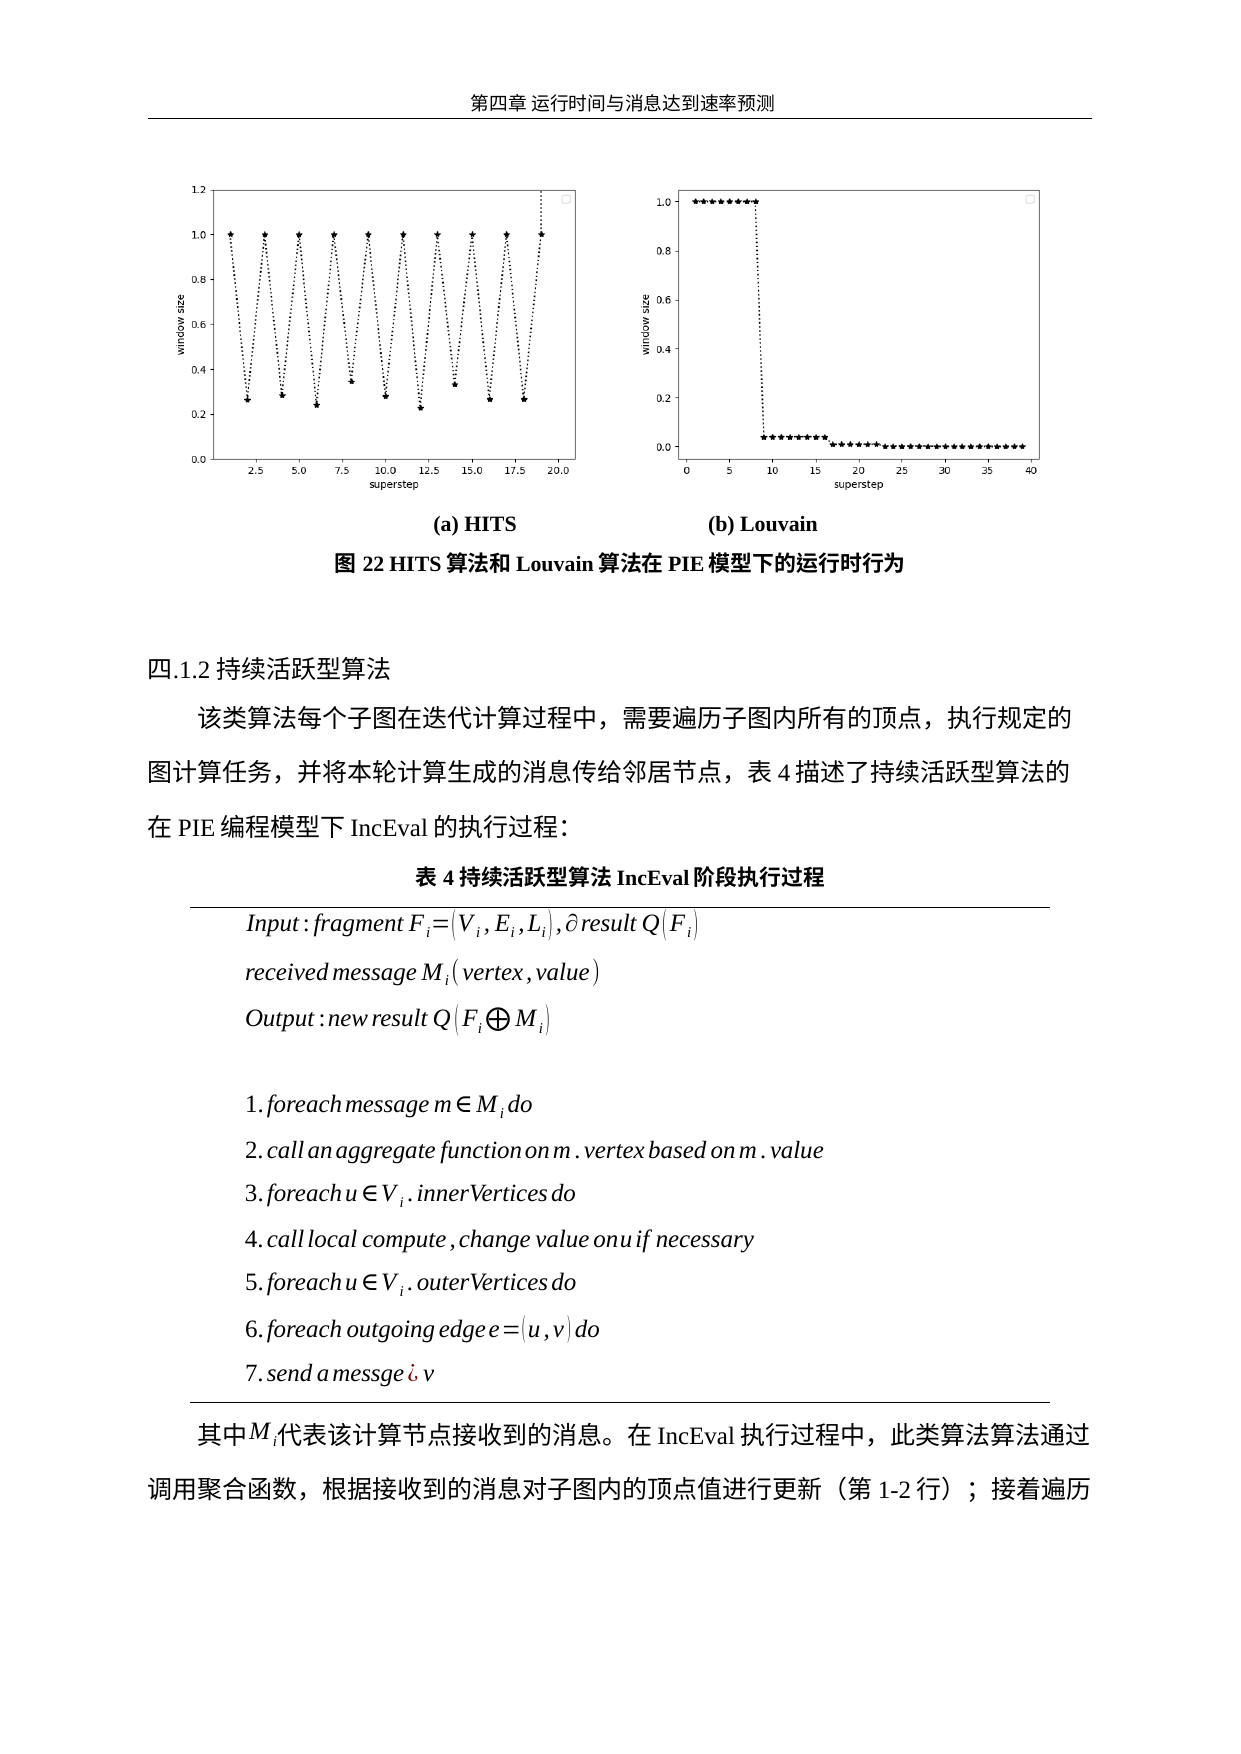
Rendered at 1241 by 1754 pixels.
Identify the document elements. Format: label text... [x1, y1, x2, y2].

text (a) HITS (b) Louvain [148, 511, 1092, 536]
picture [155, 147, 1085, 497]
table_header [190, 908, 1050, 1402]
text 表 4 持续活跃型算法IncEval阶段执行过程 [148, 861, 1092, 891]
text 图 22 HITS算法和Louvain算法在PIE模型下的运行时行为 [148, 548, 1092, 578]
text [148, 1415, 1092, 1506]
text 该类算法每个子图在迭代计算过程中，需要遍历子图内所有的顶点，执行规定的图计算任务，并将本轮计算生成的消息传给邻居节点，表4描述了持续活跃型算法的在PIE编程模型下IncEval的执行过程： [148, 698, 1092, 843]
subtitle 持续活跃型算法 [148, 649, 1092, 686]
